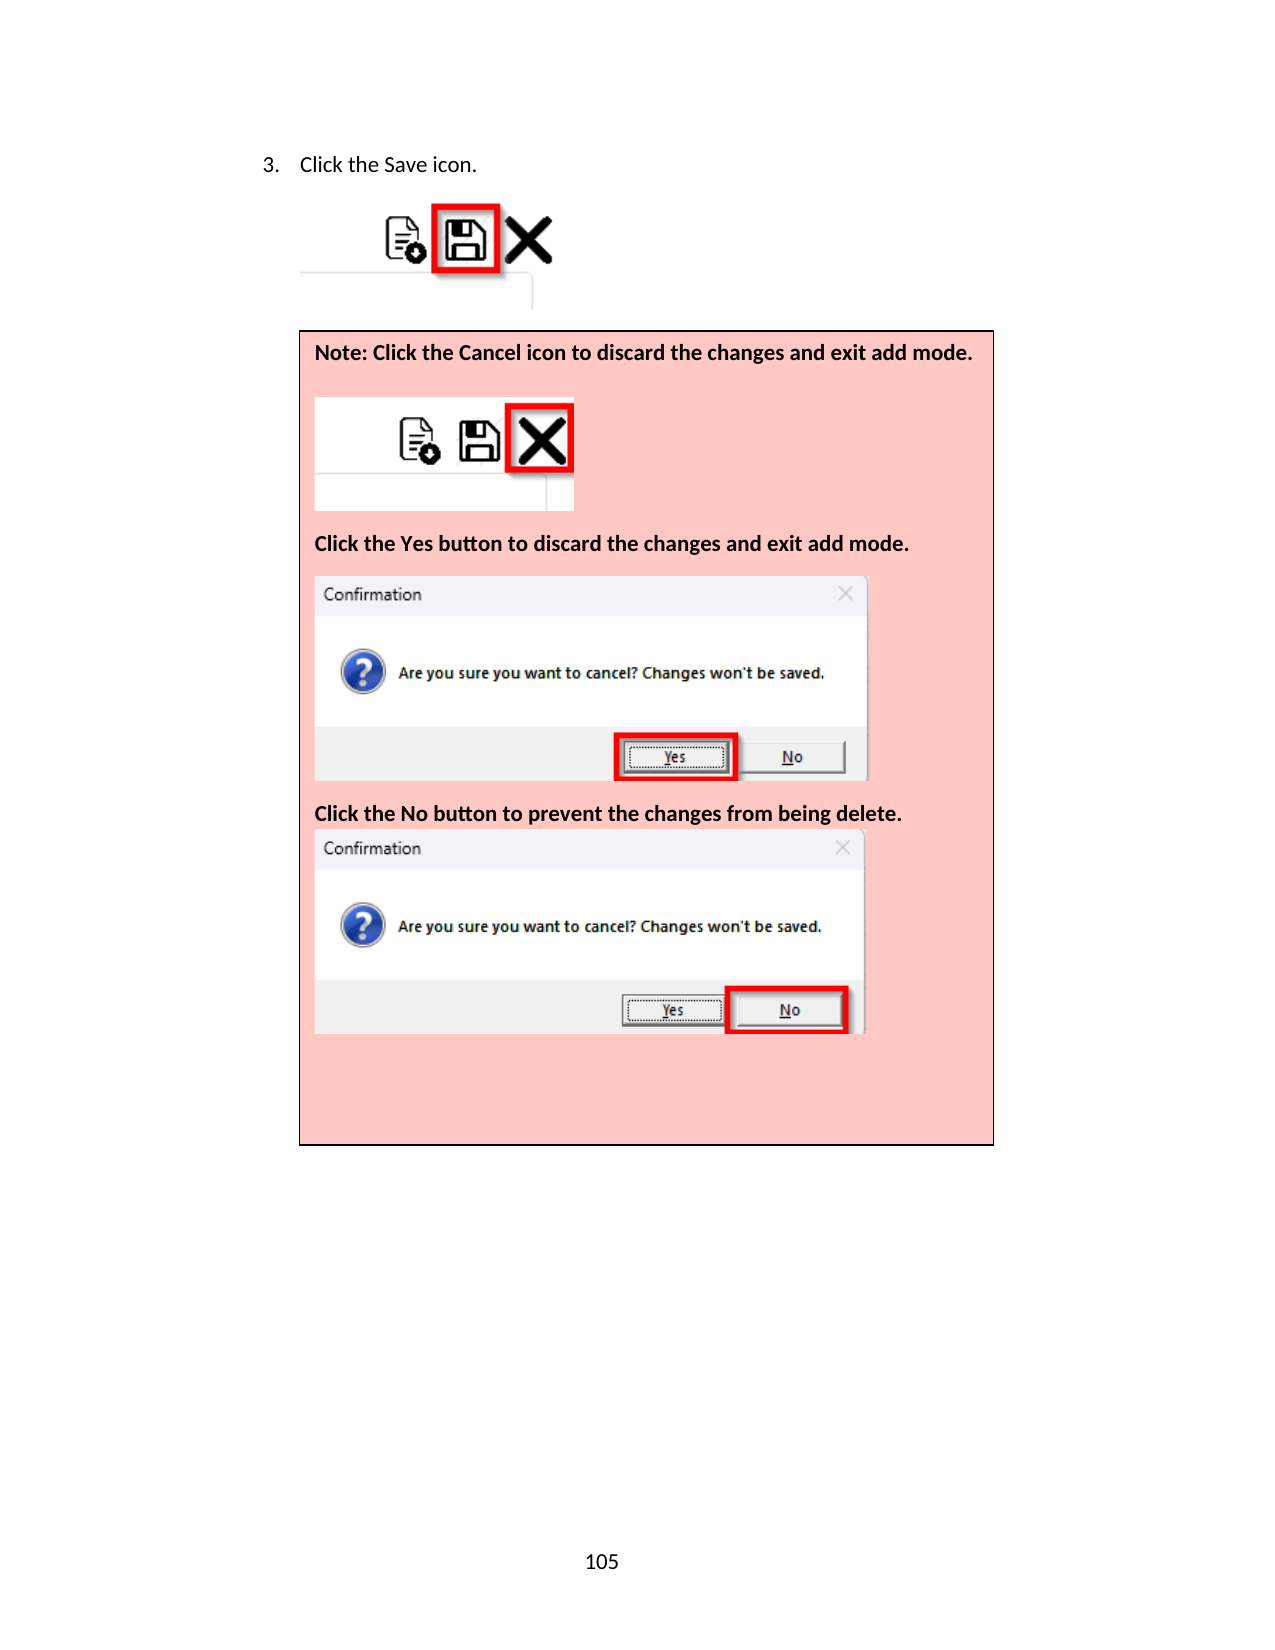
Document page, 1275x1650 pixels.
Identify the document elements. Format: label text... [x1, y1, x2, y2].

picture [314, 397, 574, 511]
picture [300, 196, 560, 310]
picture [314, 829, 867, 1034]
list Click the Save icon. [262, 150, 1125, 178]
picture [314, 576, 870, 781]
